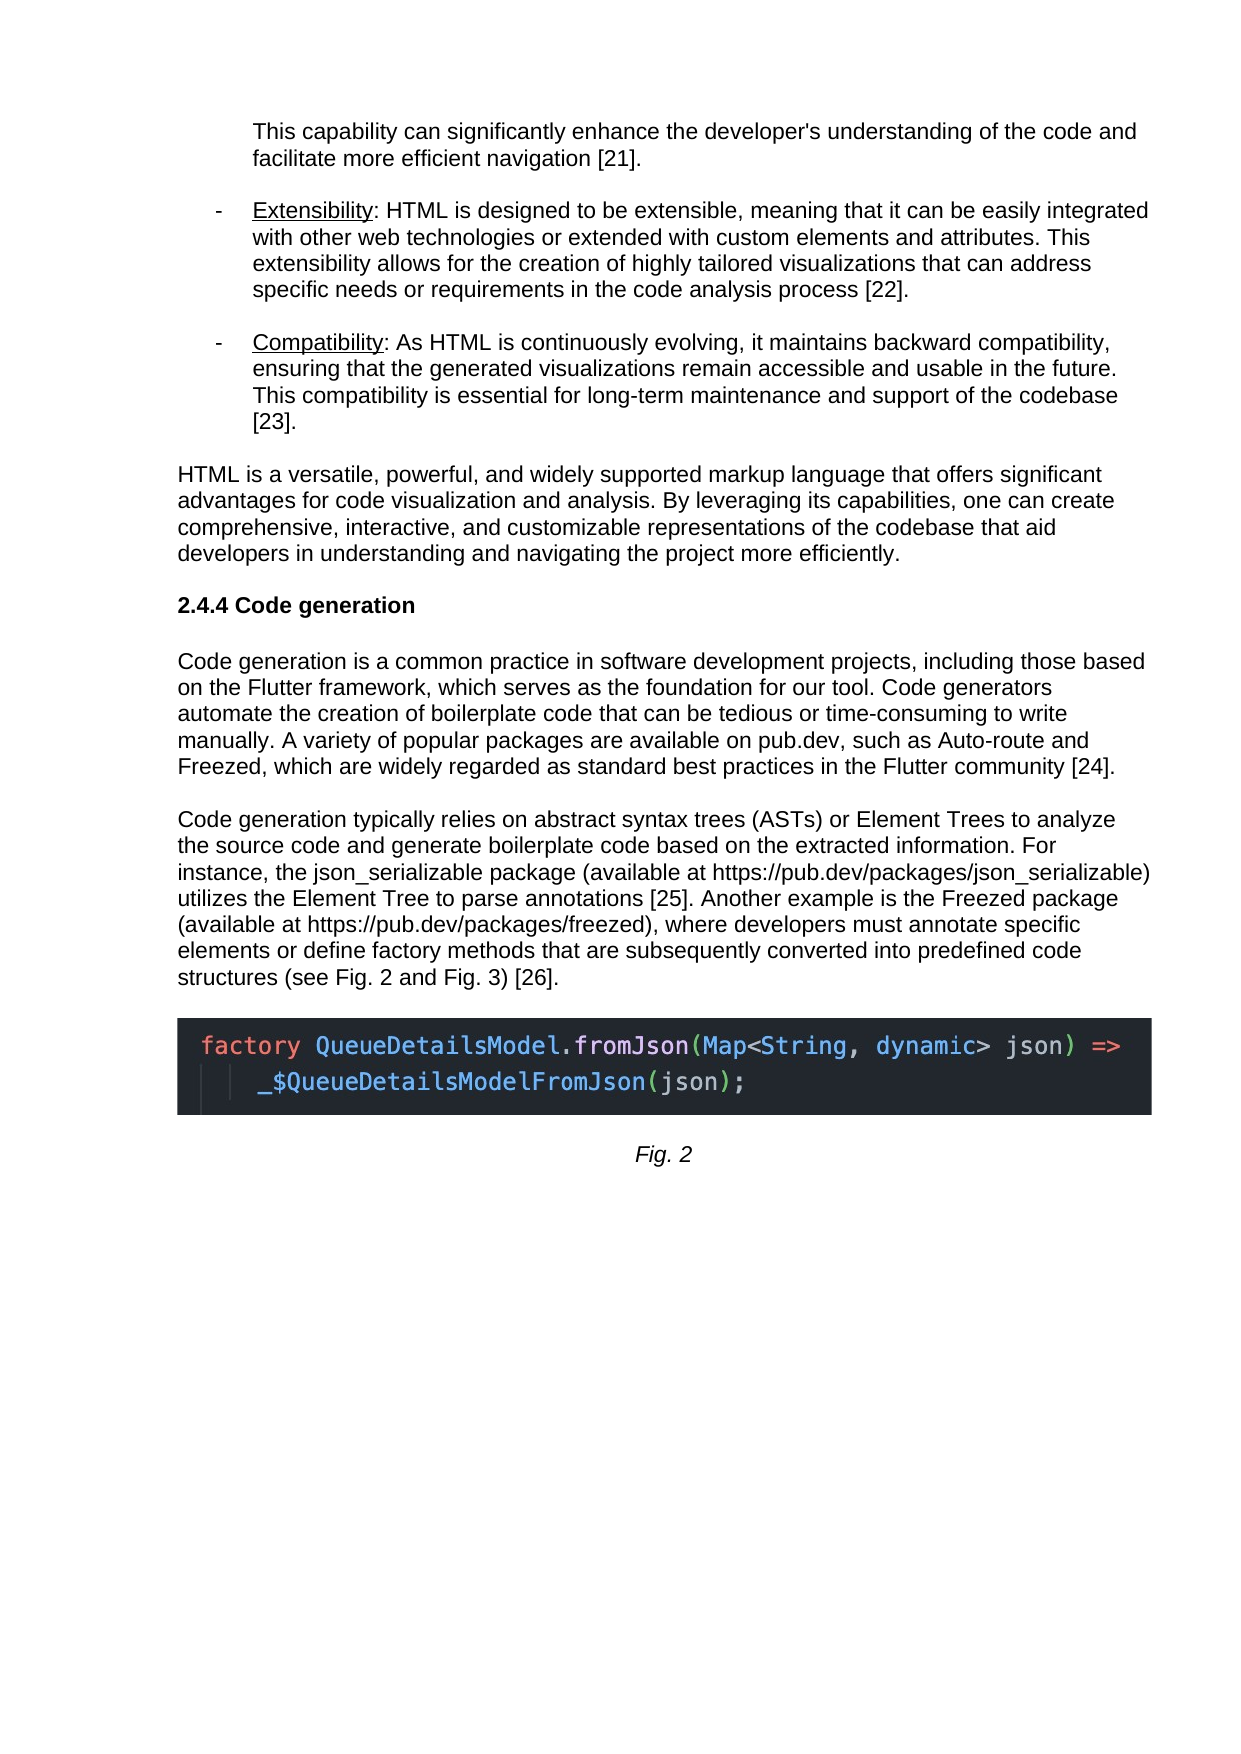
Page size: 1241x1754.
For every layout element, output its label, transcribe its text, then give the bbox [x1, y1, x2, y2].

text Code generation is a common practice in software development projects, including those based on the Flutter framework, which serves as the foundation for our tool. Code generators automate the creation of boilerplate code that can be tedious or time-consuming to write manually. A variety of popular packages are available on pub.dev, such as Auto-route and Freezed, which are widely regarded as standard best practices in the Flutter community [24]. [177, 648, 1152, 779]
text Fig. 2 [177, 1141, 1152, 1167]
list Extensibility: HTML is designed to be extensible, meaning that it can be easily integrated with other web technologies or extended with custom elements and attributes. This extensibility allows for the creation of highly tailored visualizations that can address specific needs or requirements in the code analysis process [22]. [215, 197, 1152, 303]
text HTML is a versatile, powerful, and widely supported markup language that offers significant advantages for code visualization and analysis. By leveraging its capabilities, one can create comprehensive, interactive, and customizable representations of the codebase that aid developers in understanding and navigating the project more efficiently. [177, 461, 1152, 566]
picture [177, 1018, 1152, 1115]
list Compatibility: As HTML is continuously evolving, it maintains backward compatibility, ensuring that the generated visualizations remain accessible and usable in the future. This compatibility is essential for long-term maintenance and support of the codebase [23]. [215, 329, 1152, 434]
text Code generation typically relies on abstract syntax trees (ASTs) or Element Trees to analyze the source code and generate boilerplate code based on the extracted information. For instance, the json_serializable package (available at https://pub.dev/packages/json_serializable) utilizes the Element Tree to parse annotations [25]. Another example is the Freezed package (available at https://pub.dev/packages/freezed), where developers must annotate specific elements or define factory methods that are subsequently converted into predefined code structures (see Fig. 2 and Fig. 3) [26]. [177, 806, 1152, 990]
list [215, 118, 1152, 171]
text 2.4.4 Code generation [177, 592, 1152, 619]
